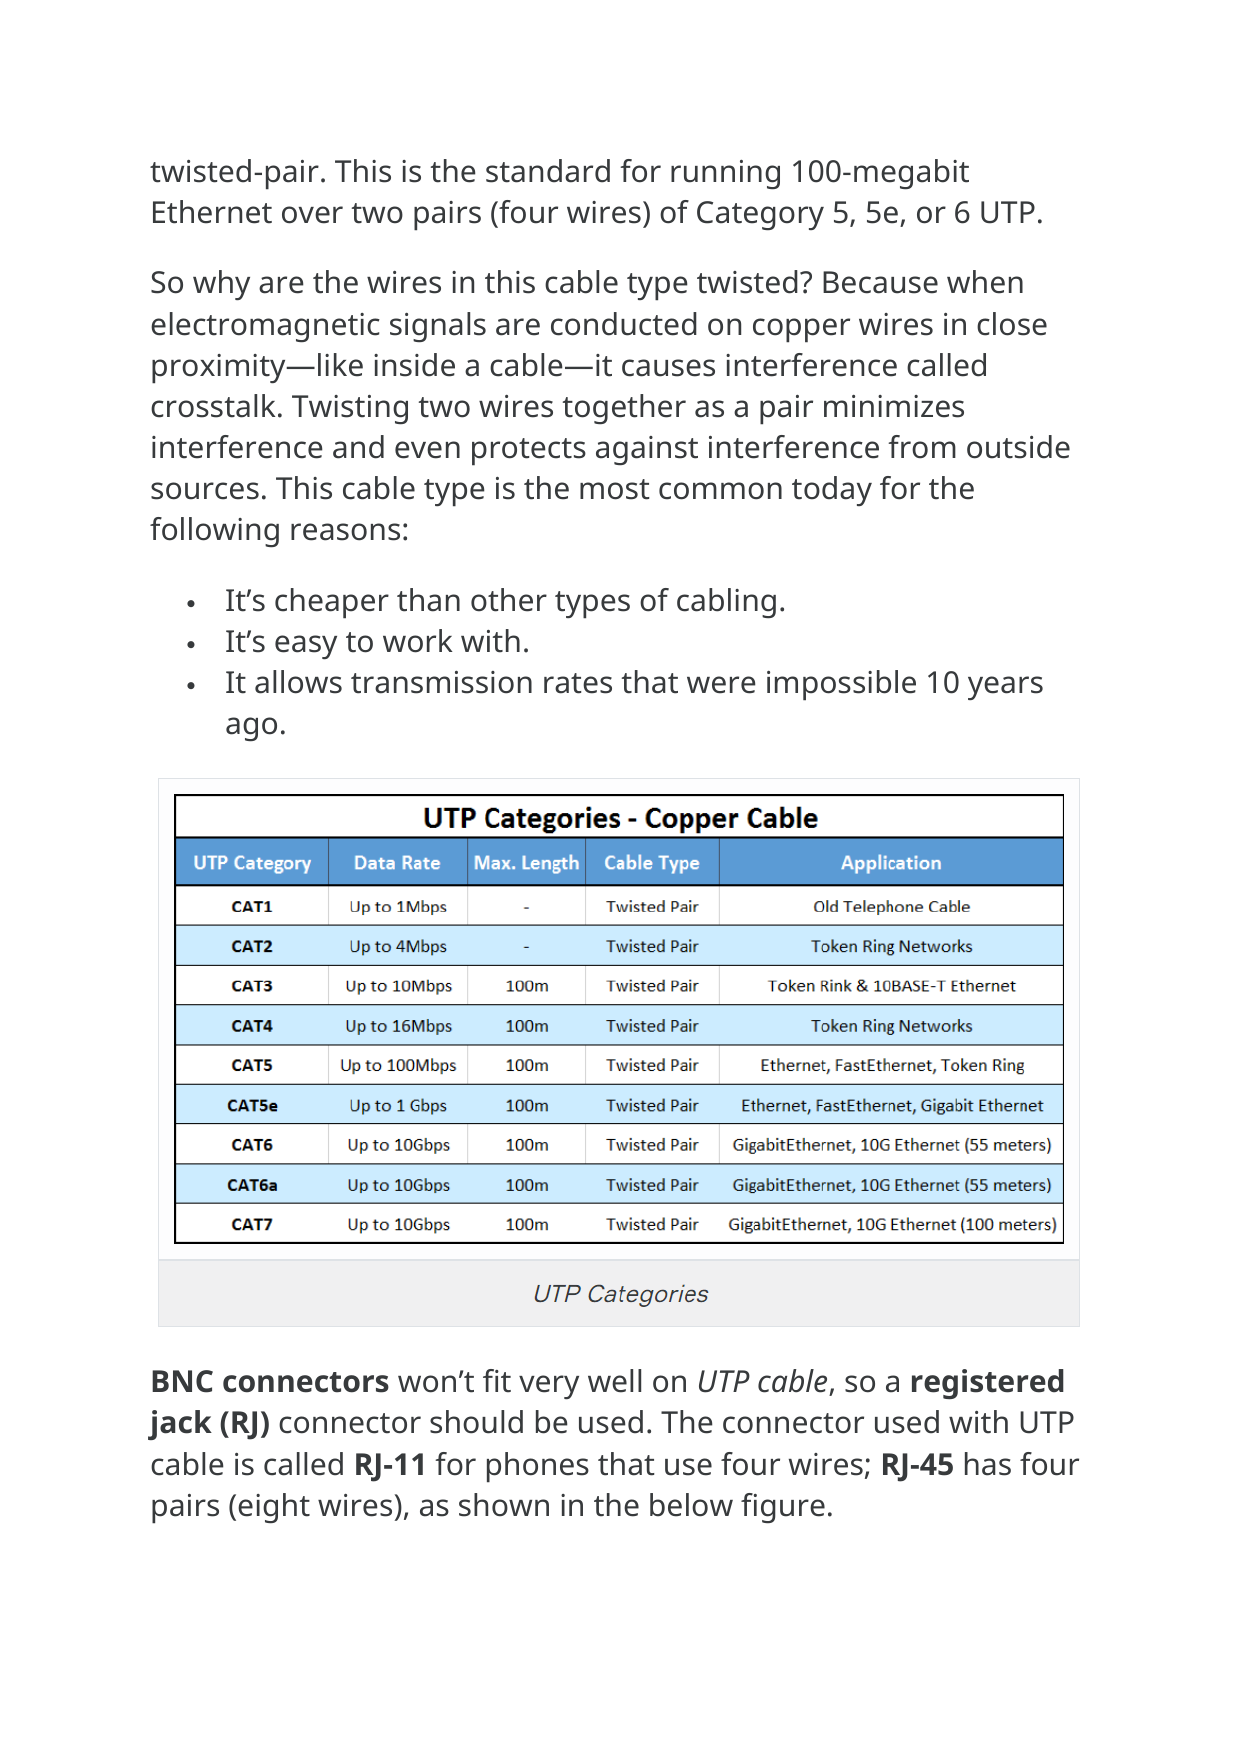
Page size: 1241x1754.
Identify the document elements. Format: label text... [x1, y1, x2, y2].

list It’s cheaper than other types of cabling. [187, 579, 1090, 620]
picture [150, 772, 1090, 1332]
text BNC connectors won’t fit very well on UTP cable, so a registered jack (RJ) connector should be used. The connector used with UTP cable is called RJ-11 for phones that use four wires; RJ-45 has four pairs (eight wires), as shown in the below figure. [150, 1360, 1090, 1525]
list It’s easy to work with. [187, 620, 1090, 661]
text So why are the wires in this cable type twisted? Because when electromagnetic signals are conducted on copper wires in close proximity—like inside a cable—it causes interference called crosstalk. Twisting two wires together as a pair minimizes interference and even protects against interference from outside sources. This cable type is the most common today for the following reasons: [150, 261, 1090, 549]
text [150, 150, 1090, 232]
list It allows transmission rates that were impossible 10 years ago. [187, 661, 1090, 743]
